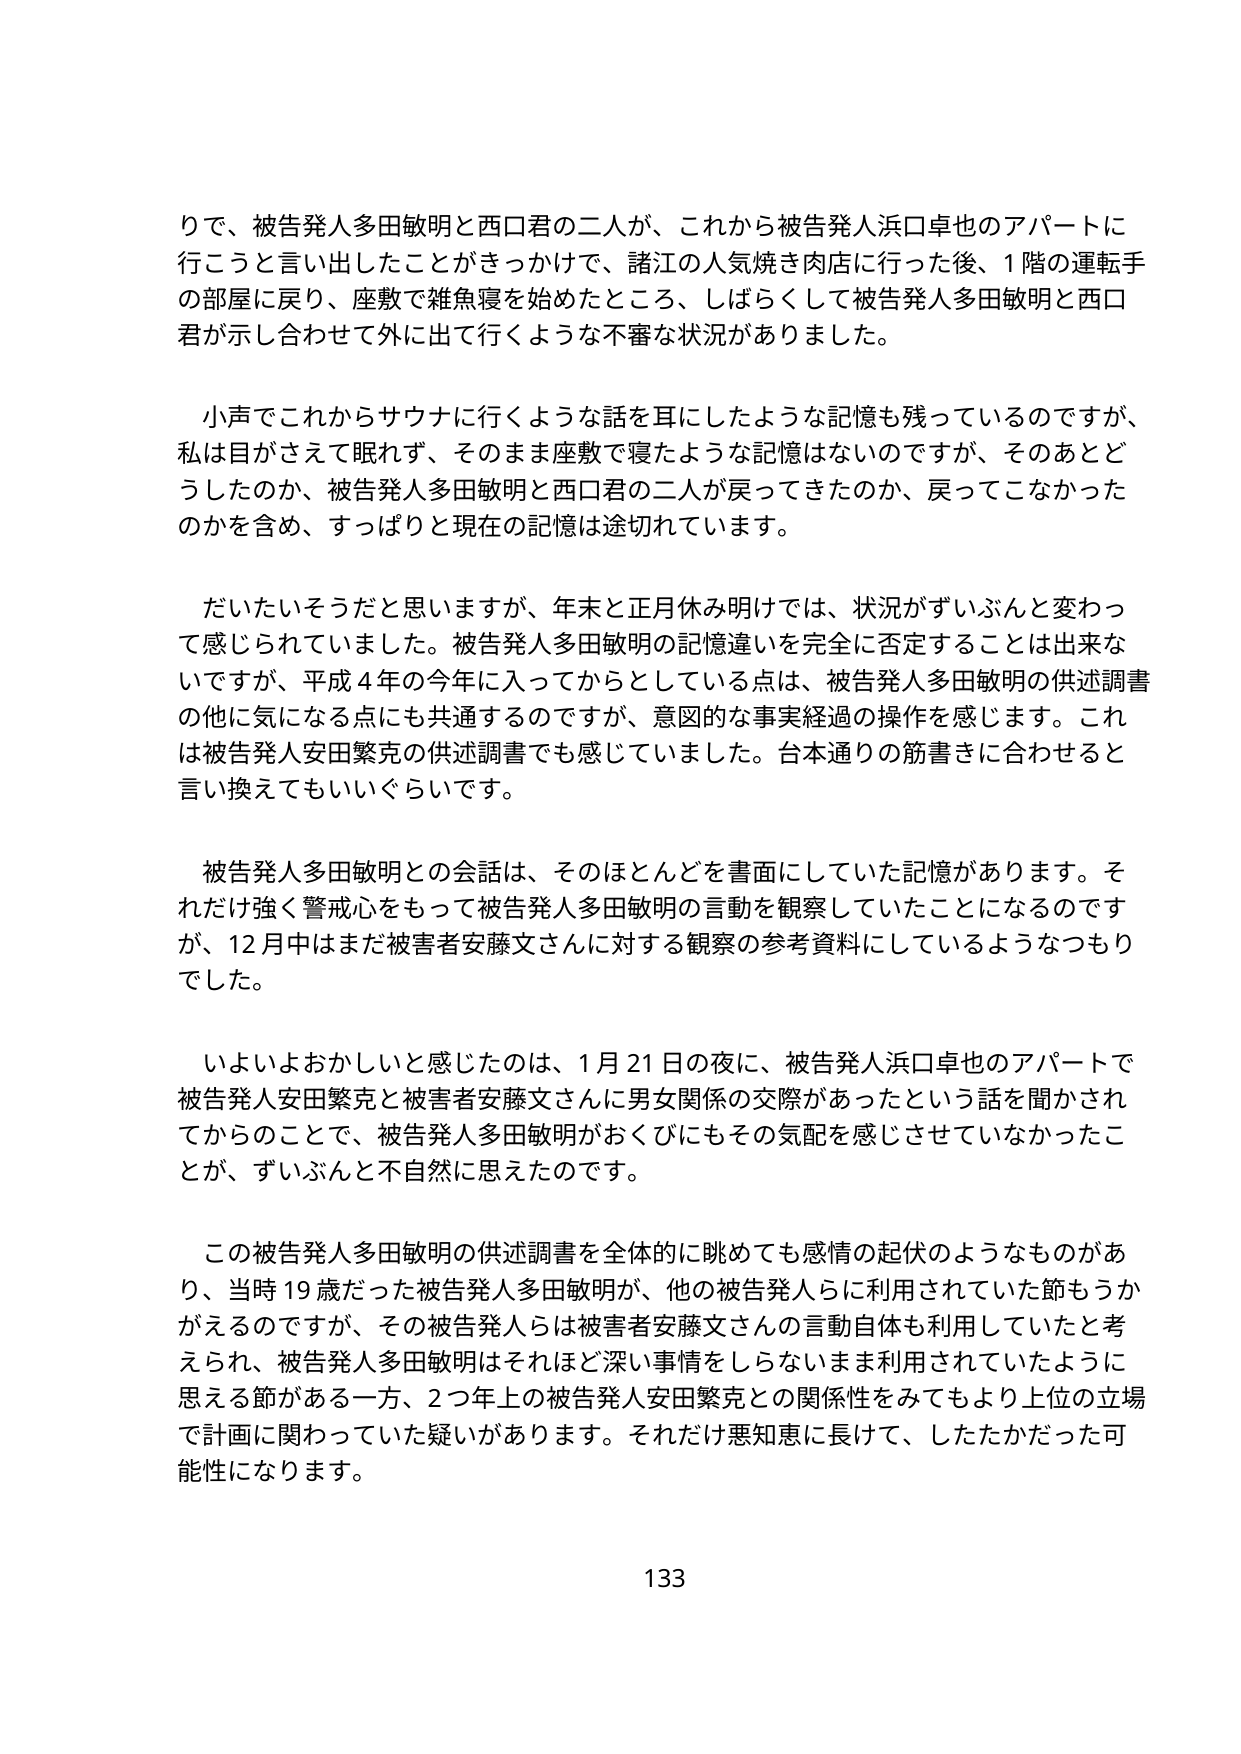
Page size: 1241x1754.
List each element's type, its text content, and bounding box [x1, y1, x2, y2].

text いよいよおかしいと感じたのは、1月21日の夜に、被告発人浜口卓也のアパートで被告発人安田繁克と被害者安藤文さんに男女関係の交際があったという話を聞かされてからのことで、被告発人多田敏明がおくびにもその気配を感じさせていなかったことが、ずいぶんと不自然に思えたのです。 [177, 1043, 1152, 1188]
text この被告発人多田敏明の供述調書を全体的に眺めても感情の起伏のようなものがあり、当時19歳だった被告発人多田敏明が、他の被告発人らに利用されていた節もうかがえるのですが、その被告発人らは被害者安藤文さんの言動自体も利用していたと考えられ、被告発人多田敏明はそれほど深い事情をしらないまま利用されていたように思える節がある一方、2つ年上の被告発人安田繁克との関係性をみてもより上位の立場で計画に関わっていた疑いがあります。それだけ悪知恵に長けて、したたかだった可能性になります。 [177, 1234, 1152, 1488]
text 被告発人多田敏明との会話は、そのほとんどを書面にしていた記憶があります。それだけ強く警戒心をもって被告発人多田敏明の言動を観察していたことになるのですが、12月中はまだ被害者安藤文さんに対する観察の参考資料にしているようなつもりでした。 [177, 852, 1152, 997]
text だいたいそうだと思いますが、年末と正月休み明けでは、状況がずいぶんと変わって感じられていました。被告発人多田敏明の記憶違いを完全に否定することは出来ないですが、平成4年の今年に入ってからとしている点は、被告発人多田敏明の供述調書の他に気になる点にも共通するのですが、意図的な事実経過の操作を感じます。これは被告発人安田繁克の供述調書でも感じていました。台本通りの筋書きに合わせると言い換えてもいいぐらいです。 [177, 589, 1152, 806]
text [177, 207, 1152, 352]
text 小声でこれからサウナに行くような話を耳にしたような記憶も残っているのですが、私は目がさえて眠れず、そのまま座敷で寝たような記憶はないのですが、そのあとどうしたのか、被告発人多田敏明と西口君の二人が戻ってきたのか、戻ってこなかったのかを含め、すっぱりと現在の記憶は途切れています。 [177, 398, 1152, 543]
